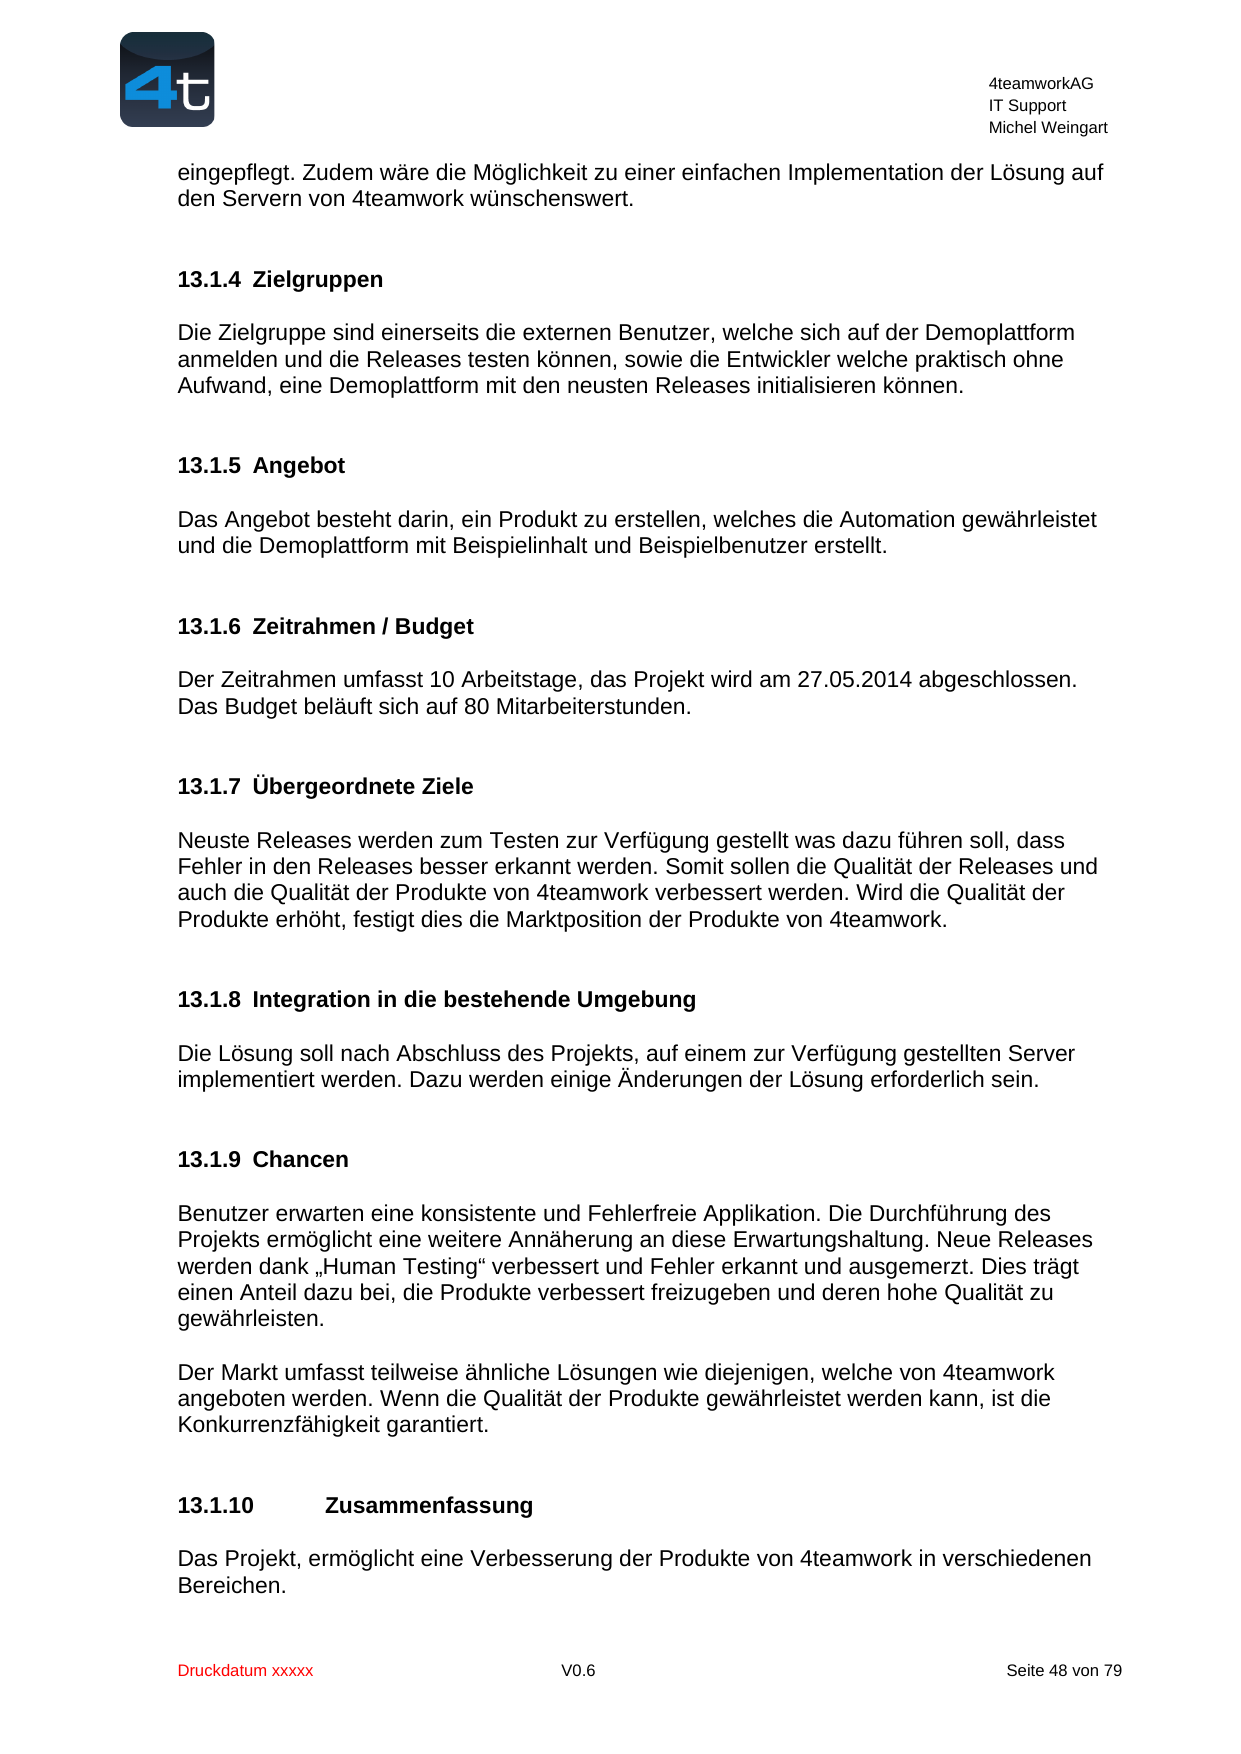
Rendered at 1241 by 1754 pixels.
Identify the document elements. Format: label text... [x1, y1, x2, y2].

text Die Zielgruppe sind einerseits die externen Benutzer, welche sich auf der Demoplattform anmelden und die Releases testen können, sowie die Entwickler welche praktisch ohne Aufwand, eine Demoplattform mit den neusten Releases initialisieren können. [177, 319, 1122, 398]
text Das Angebot besteht darin, ein Produkt zu erstellen, welches die Automation gewährleistet und die Demoplattform mit Beispielinhalt und Beispielbenutzer erstellt. [177, 506, 1122, 559]
subtitle Zielgruppen [177, 266, 1122, 292]
picture [120, 32, 215, 127]
text Das Projekt, ermöglicht eine Verbesserung der Produkte von 4teamwork in verschiedenen Bereichen. [177, 1545, 1122, 1598]
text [177, 159, 1122, 212]
text Der Markt umfasst teilweise ähnliche Lösungen wie diejenigen, welche von 4teamwork angeboten werden. Wenn die Qualität der Produkte gewährleistet werden kann, ist die Konkurrenzfähigkeit garantiert. [177, 1359, 1122, 1438]
subtitle Angebot [177, 452, 1122, 479]
text Der Zeitrahmen umfasst 10 Arbeitstage, das Projekt wird am 27.05.2014 abgeschlossen. Das Budget beläuft sich auf 80 Mitarbeiterstunden. [177, 666, 1122, 719]
text Neuste Releases werden zum Testen zur Verfügung gestellt was dazu führen soll, dass Fehler in den Releases besser erkannt werden. Somit sollen die Qualität der Releases und auch die Qualität der Produkte von 4teamwork verbessert werden. Wird die Qualität der Produkte erhöht, festigt dies die Marktposition der Produkte von 4teamwork. [177, 827, 1122, 932]
text Benutzer erwarten eine konsistente und Fehlerfreie Applikation. Die Durchführung des Projekts ermöglicht eine weitere Annäherung an diese Erwartungshaltung. Neue Releases werden dank „Human Testing“ verbessert und Fehler erkannt und ausgemerzt. Dies trägt einen Anteil dazu bei, die Produkte verbessert freizugeben und deren hohe Qualität zu gewährleisten. [177, 1200, 1122, 1332]
text Die Lösung soll nach Abschluss des Projekts, auf einem zur Verfügung gestellten Server implementiert werden. Dazu werden einige Änderungen der Lösung erforderlich sein. [177, 1039, 1122, 1092]
subtitle Zusammenfassung [177, 1492, 1122, 1518]
subtitle Übergeordnete Ziele [177, 773, 1122, 799]
subtitle Integration in die bestehende Umgebung [177, 986, 1122, 1012]
subtitle Zeitrahmen / Budget [177, 613, 1122, 639]
subtitle Chancen [177, 1146, 1122, 1173]
